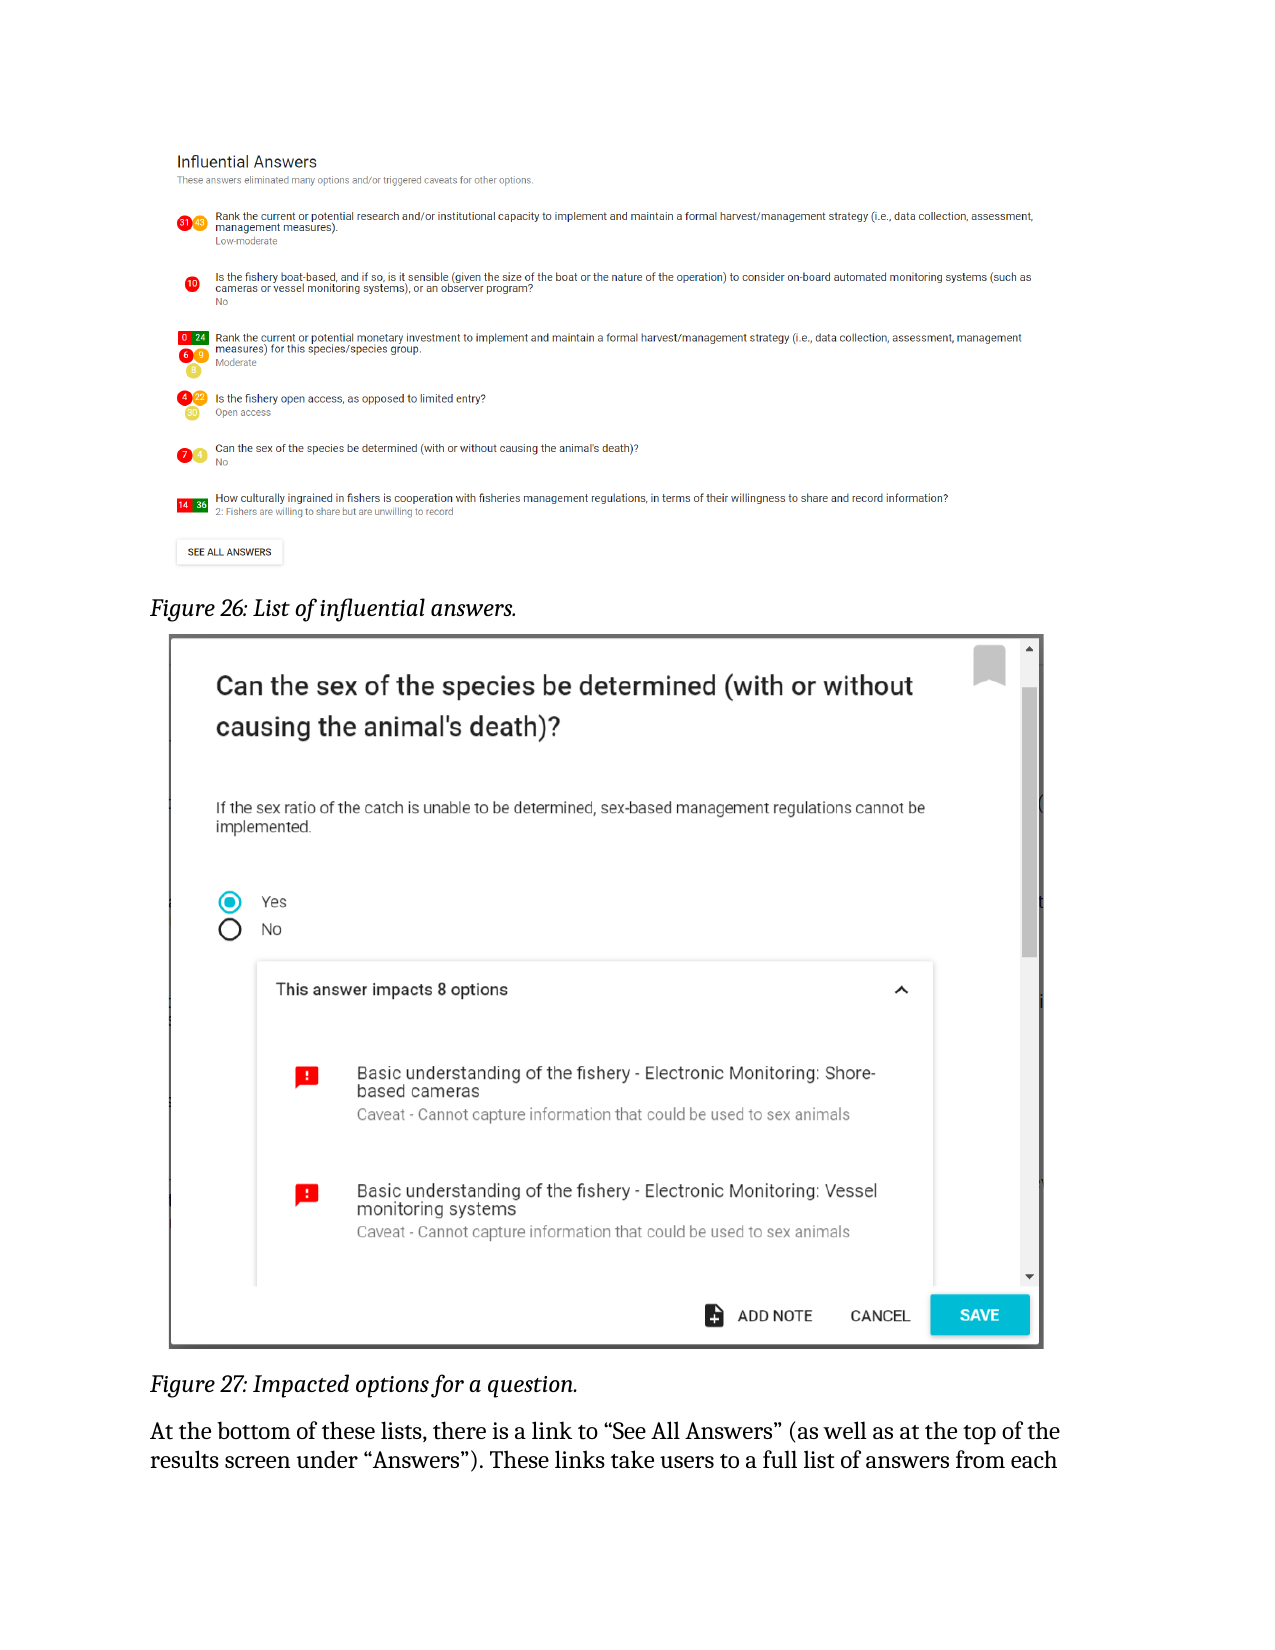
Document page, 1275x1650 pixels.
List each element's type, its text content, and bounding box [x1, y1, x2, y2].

picture [168, 150, 1044, 573]
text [150, 1417, 1125, 1475]
text Figure 27: Impacted options for a question. [150, 1370, 1125, 1398]
text Figure 26: List of influential answers. [150, 593, 1125, 622]
picture [168, 634, 1044, 1349]
